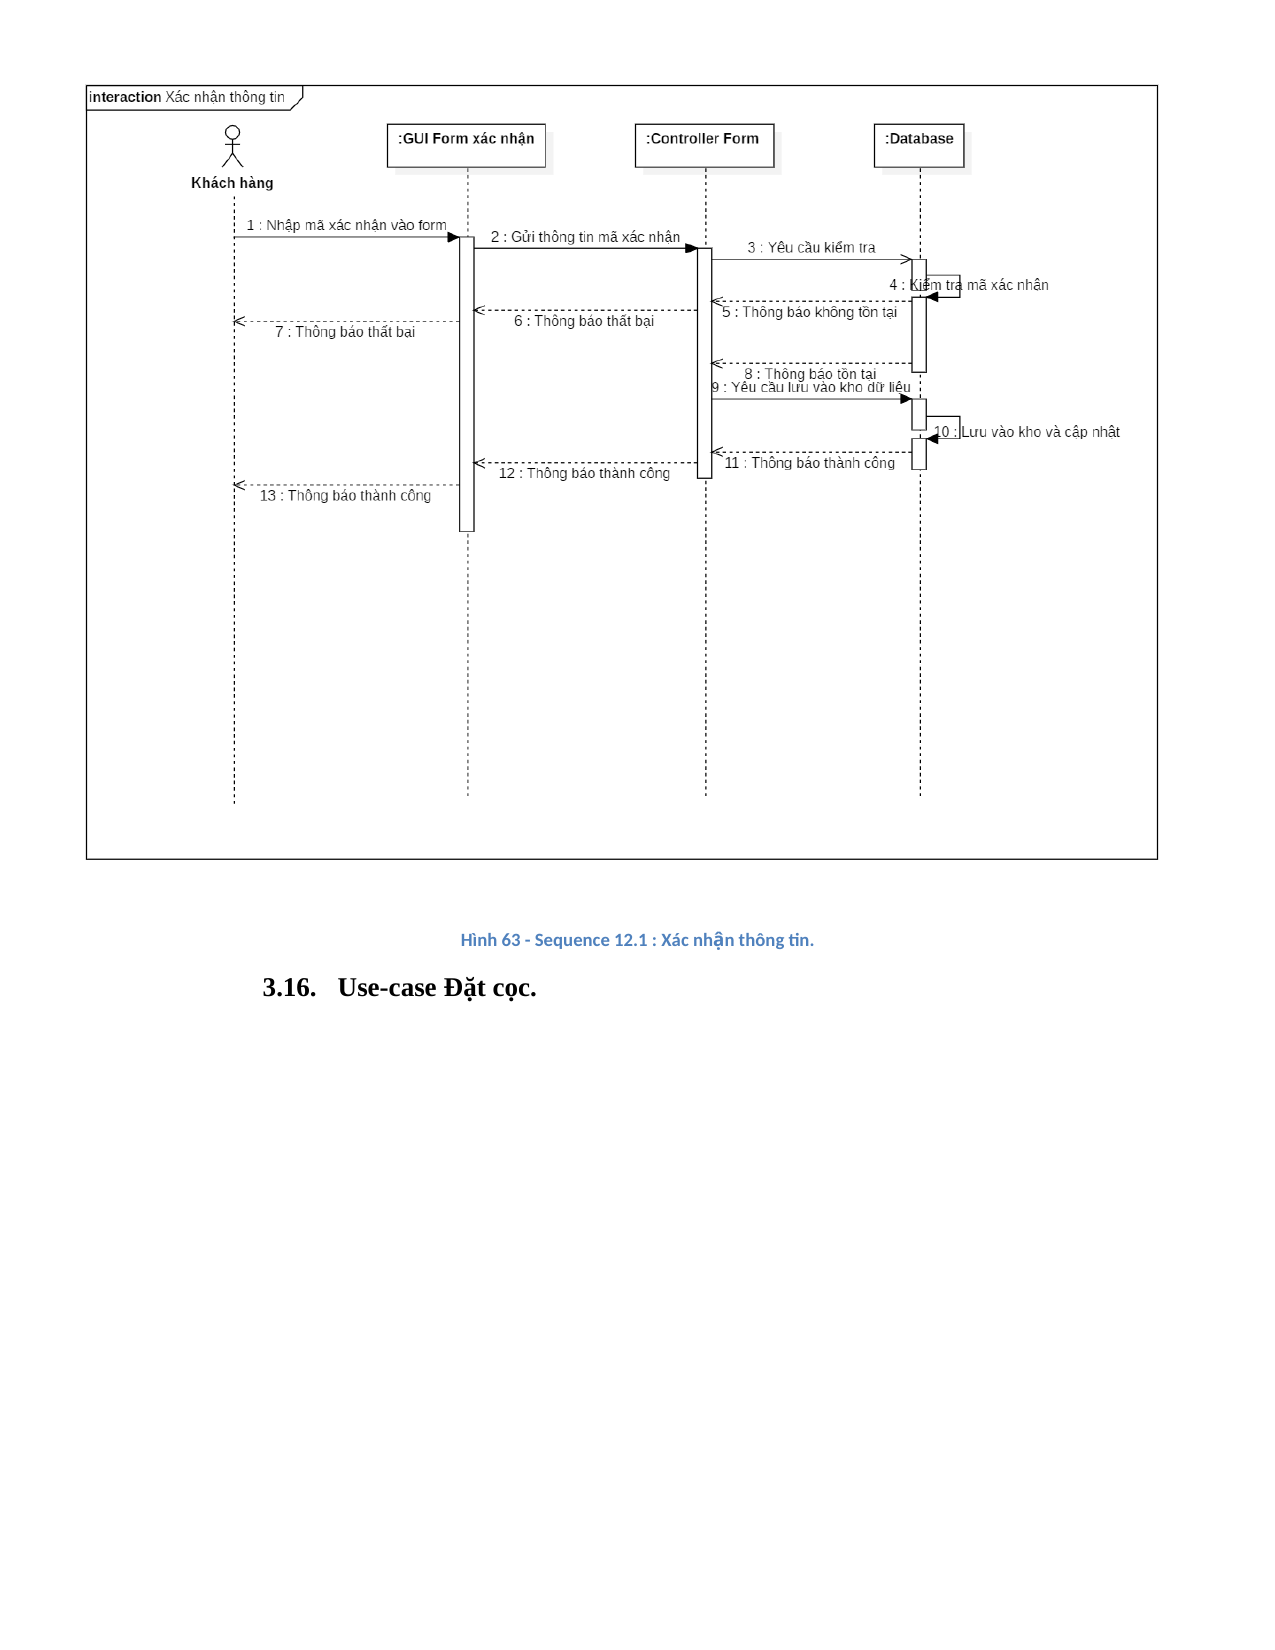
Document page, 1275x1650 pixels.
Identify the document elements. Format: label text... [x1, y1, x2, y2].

list Use-case Đặt cọc. [262, 972, 1200, 1003]
picture [75, 75, 1200, 903]
text Hình 63 - Sequence 12.1 : Xác nhận thông tin. [75, 928, 1200, 951]
